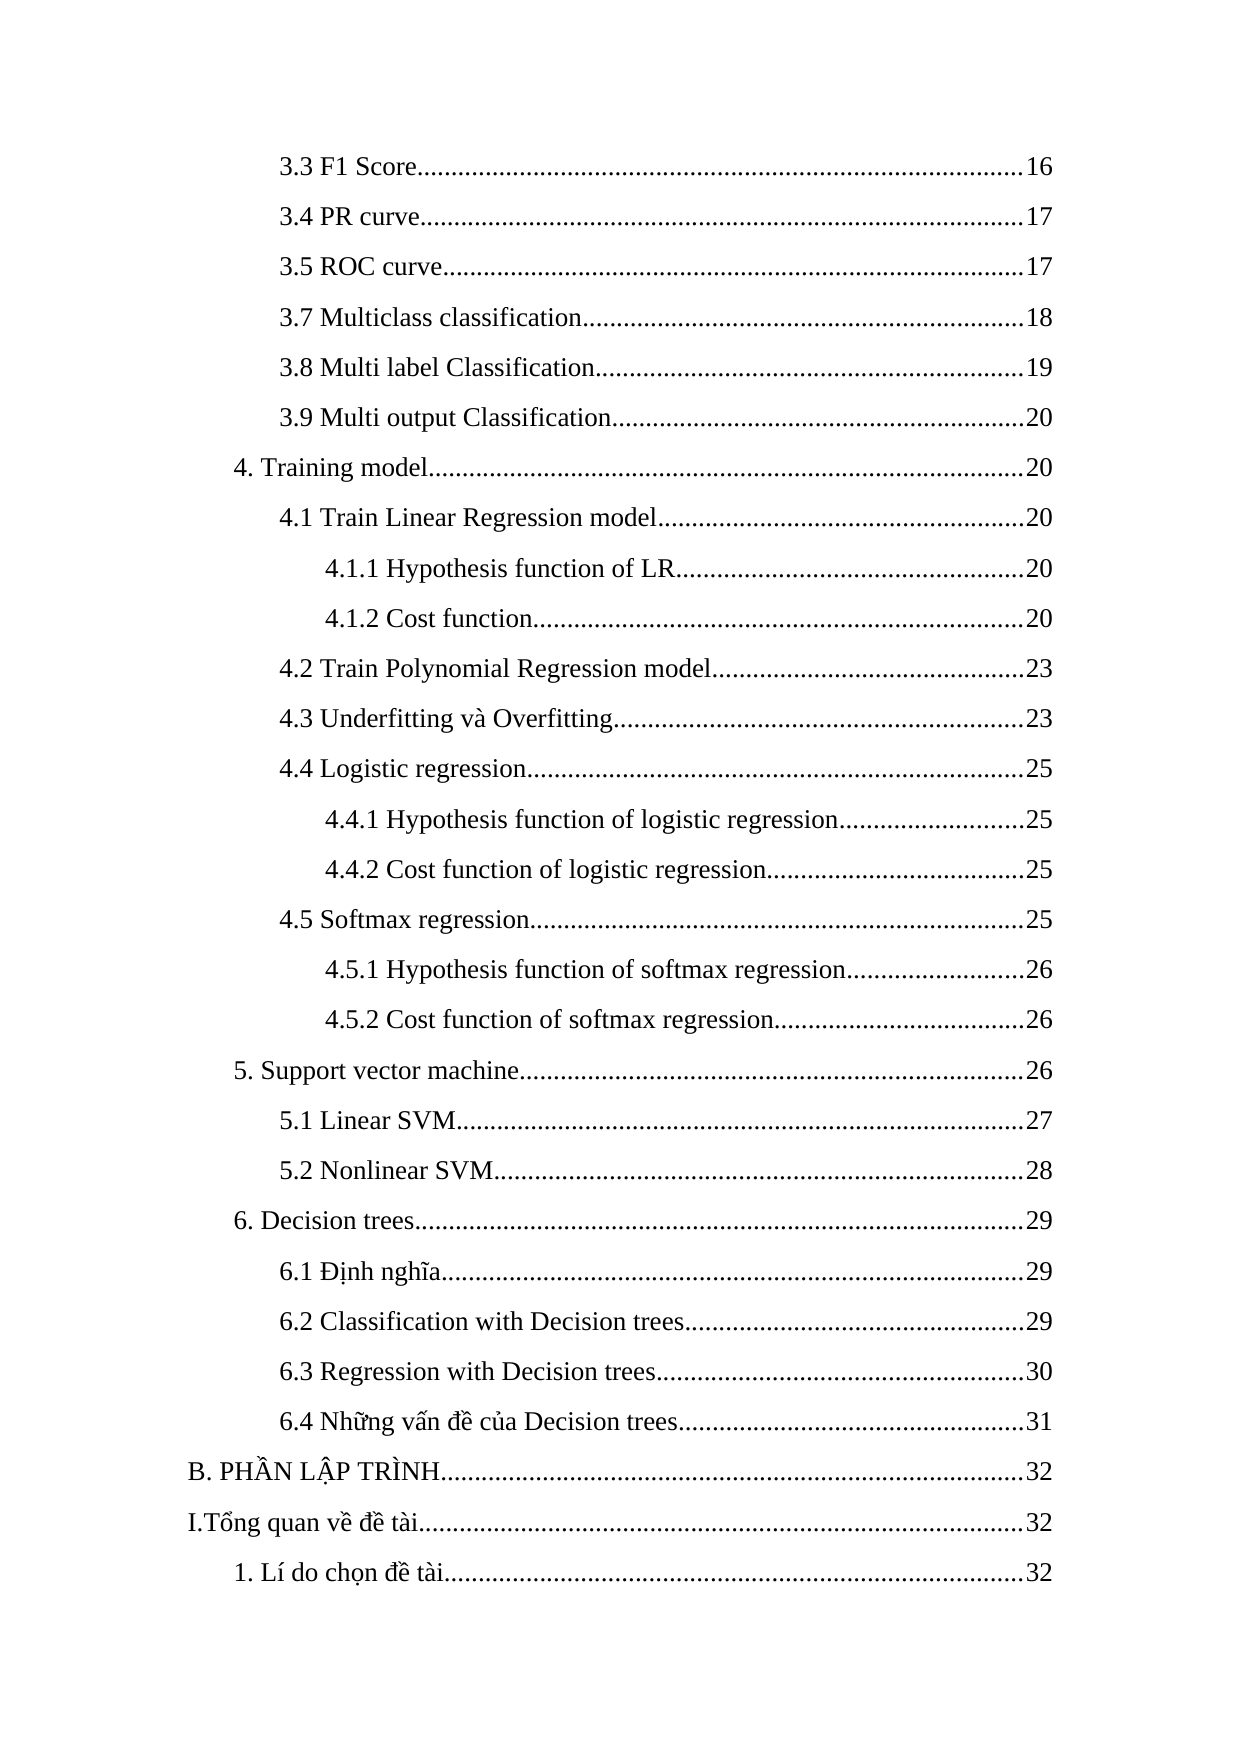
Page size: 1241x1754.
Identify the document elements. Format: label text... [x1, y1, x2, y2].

text 3.8 Multi label Classification 19 [279, 351, 1053, 382]
text 4.4.2 Cost function of logistic regression 25 [325, 853, 1053, 884]
text 4.1.2 Cost function 20 [325, 602, 1053, 633]
text 6.2 Classification with Decision trees 29 [279, 1305, 1053, 1336]
text 5.2 Nonlinear SVM 28 [279, 1154, 1053, 1185]
text 6.1 Định nghĩa 29 [279, 1254, 1053, 1286]
text 4.5.1 Hypothesis function of softmax regression 26 [325, 953, 1053, 984]
text 4.2 Train Polynomial Regression model 23 [279, 652, 1053, 683]
text 3.3 F1 Score 16 [279, 150, 1053, 181]
text 6.4 Những vấn đề của Decision trees 31 [279, 1405, 1053, 1436]
text 4.4 Logistic regression 25 [279, 752, 1053, 784]
text 4.3 Underfitting và Overfitting 23 [279, 702, 1053, 733]
text 4.5.2 Cost function of softmax regression 26 [325, 1003, 1053, 1035]
text 3.7 Multiclass classification 18 [279, 301, 1053, 332]
text B. PHẦN LẬP TRÌNH 32 [187, 1455, 1053, 1487]
text 5. Support vector machine 26 [233, 1054, 1053, 1085]
text 4.4.1 Hypothesis function of logistic regression 25 [325, 803, 1053, 834]
text 3.9 Multi output Classification 20 [279, 401, 1053, 432]
text 4. Training model 20 [233, 451, 1053, 482]
text 6.3 Regression with Decision trees 30 [279, 1355, 1053, 1386]
text 5.1 Linear SVM 27 [279, 1104, 1053, 1135]
text 4.1.1 Hypothesis function of LR 20 [325, 552, 1053, 583]
text 3.5 ROC curve 17 [279, 250, 1053, 282]
text 1. Lí do chọn đề tài 32 [233, 1556, 1053, 1587]
text 6. Decision trees 29 [233, 1204, 1053, 1236]
text 4.5 Softmax regression 25 [279, 903, 1053, 934]
text 4.1 Train Linear Regression model 20 [279, 501, 1053, 533]
text 3.4 PR curve 17 [279, 200, 1053, 231]
text I.Tổng quan về đề tài 32 [187, 1506, 1053, 1537]
